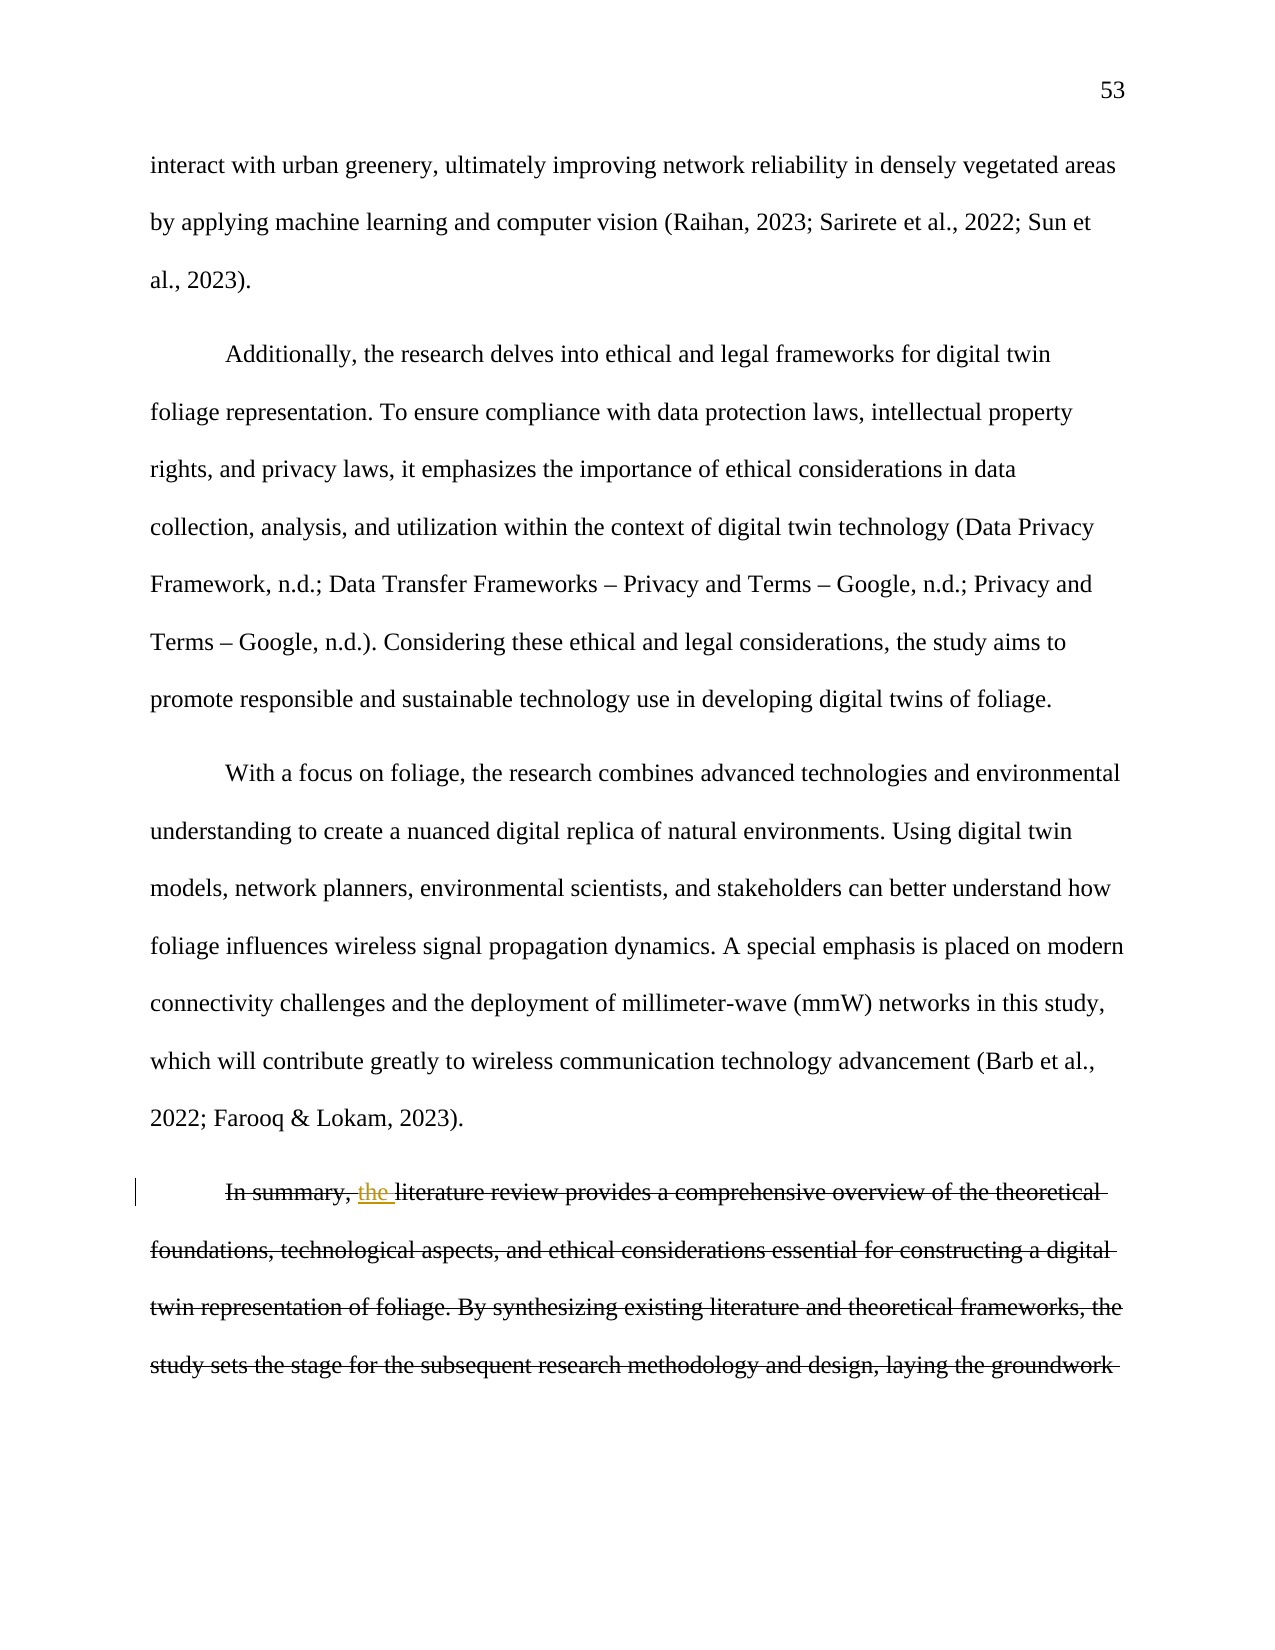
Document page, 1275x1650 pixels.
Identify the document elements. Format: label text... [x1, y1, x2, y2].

text Additionally, the research delves into ethical and legal frameworks for digital twin foliage representation. To ensure compliance with data protection laws, intellectual property rights, and privacy laws, it emphasizes the importance of ethical considerations in data collection, analysis, and utilization within the context of digital twin technology (Data Privacy Framework, n.d.; Data Transfer Frameworks – Privacy and Terms – Google, n.d.; Privacy and Terms – Google, n.d.). Considering these ethical and legal considerations, the study aims to promote responsible and sustainable technology use in developing digital twins of foliage. [150, 339, 1125, 713]
text With a focus on foliage, the research combines advanced technologies and environmental understanding to create a nuanced digital replica of natural environments. Using digital twin models, network planners, environmental scientists, and stakeholders can better understand how foliage influences wireless signal propagation dynamics. A special emphasis is placed on modern connectivity challenges and the deployment of millimeter-wave (mmW) networks in this study, which will contribute greatly to wireless communication technology advancement (Barb et al., 2022; Farooq & Lokam, 2023). [150, 758, 1125, 1132]
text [150, 1177, 1125, 1379]
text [150, 150, 1125, 294]
